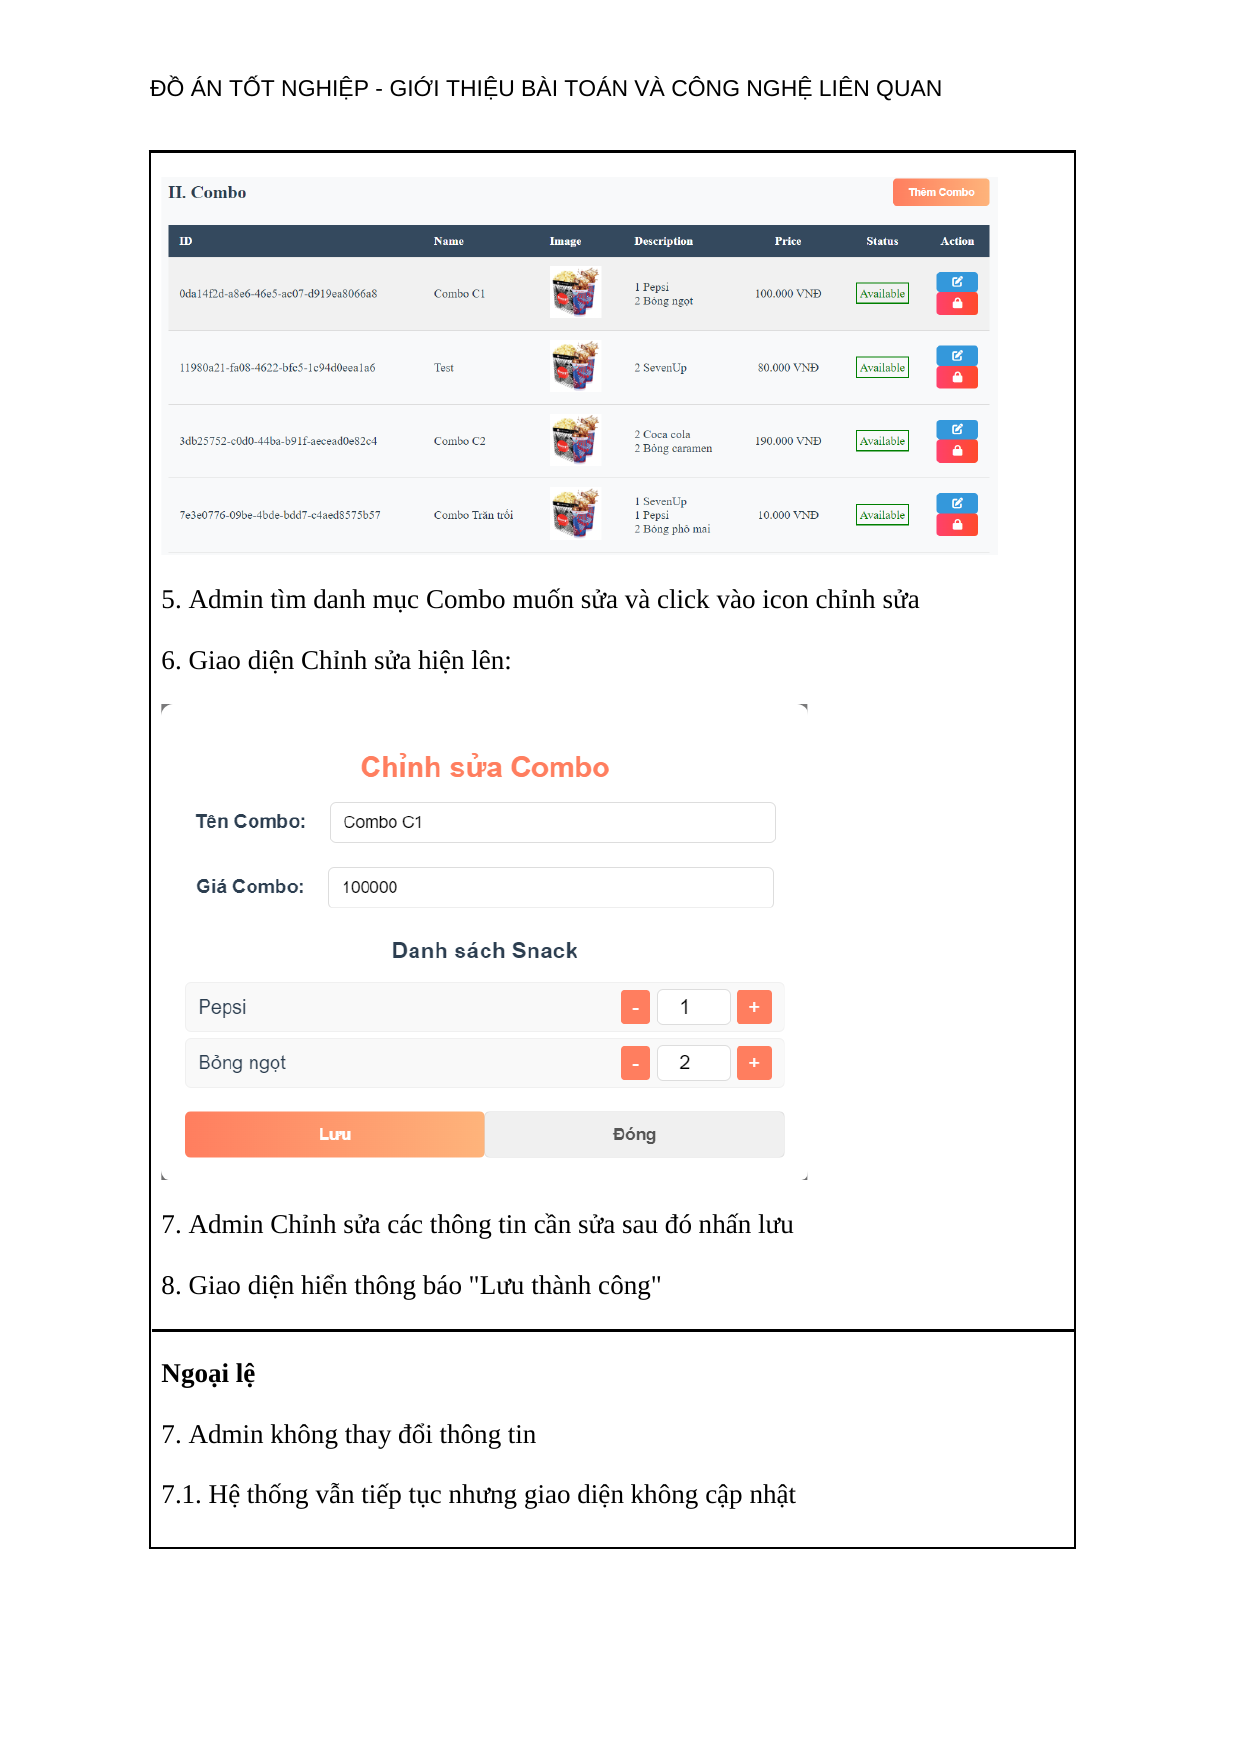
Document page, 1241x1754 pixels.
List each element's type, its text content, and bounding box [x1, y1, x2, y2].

table_cell Ngoại lệ 7. Admin không thay đổi thông tin 7.1. Hệ thống vẫn tiếp tục nhưng giao diện không cập nhật [151, 1330, 1074, 1546]
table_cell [151, 153, 1074, 1329]
picture [161, 704, 808, 1180]
picture [161, 177, 998, 555]
